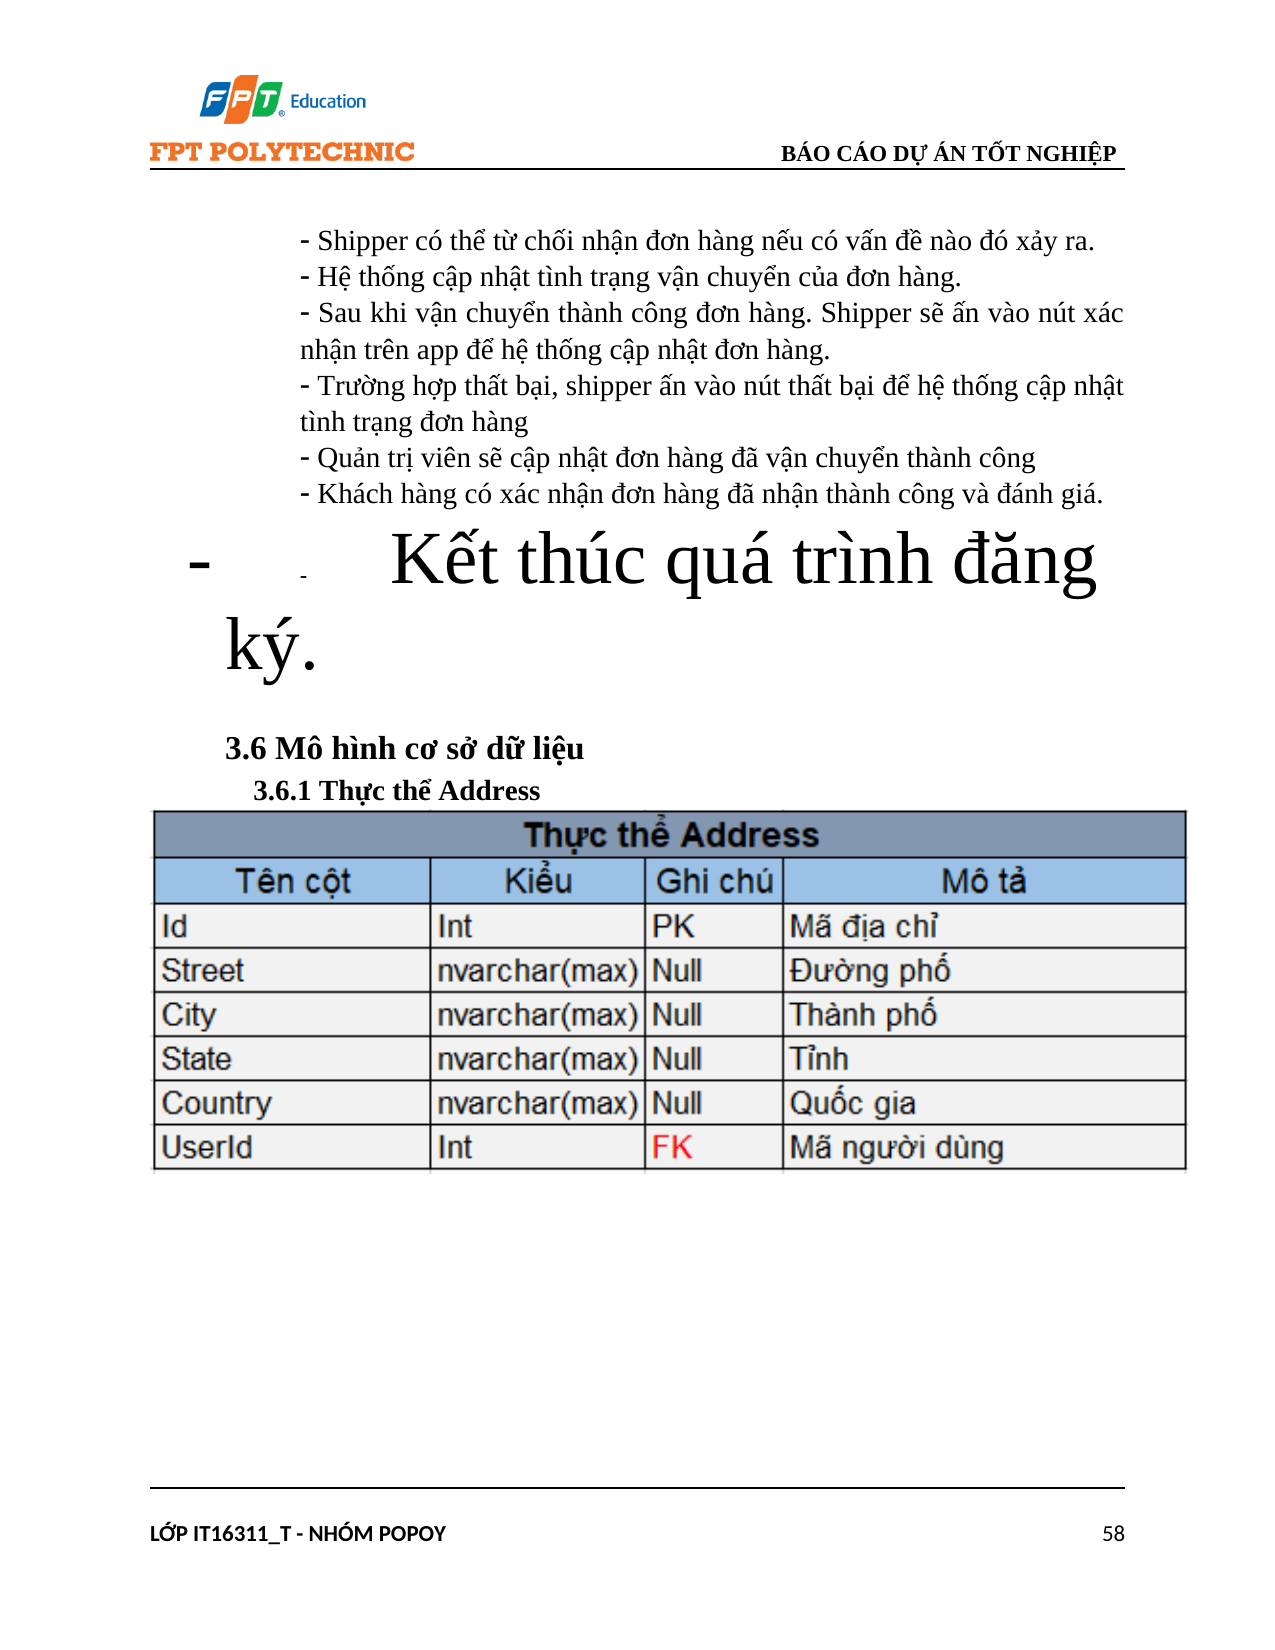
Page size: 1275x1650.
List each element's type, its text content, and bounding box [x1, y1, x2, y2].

subtitle 3.6 Mô hình cơ sở dữ liệu [150, 728, 1125, 766]
list Shipper có thể từ chối nhận đơn hàng nếu có vấn đề nào đó xảy ra. [300, 223, 1125, 257]
list Trường hợp thất bại, shipper ấn vào nút thất bại để hệ thống cập nhật tình trạng đơn hàng [300, 368, 1125, 438]
picture [150, 75, 415, 161]
list Khách hàng có xác nhận đơn hàng đã nhận thành công và đánh giá. [300, 477, 1125, 510]
list Quản trị viên sẽ cập nhật đơn hàng đã vận chuyển thành công [300, 440, 1125, 474]
list Hệ thống cập nhật tình trạng vận chuyển của đơn hàng. [300, 259, 1125, 293]
picture [150, 809, 1189, 1174]
subtitle 3.6.1 Thực thể Address [150, 773, 1125, 807]
list Kết thúc quá trình đăng ký. [187, 513, 1125, 685]
list Sau khi vận chuyển thành công đơn hàng. Shipper sẽ ấn vào nút xác nhận trên app để hệ thống cập nhật đơn hàng. [300, 296, 1125, 365]
